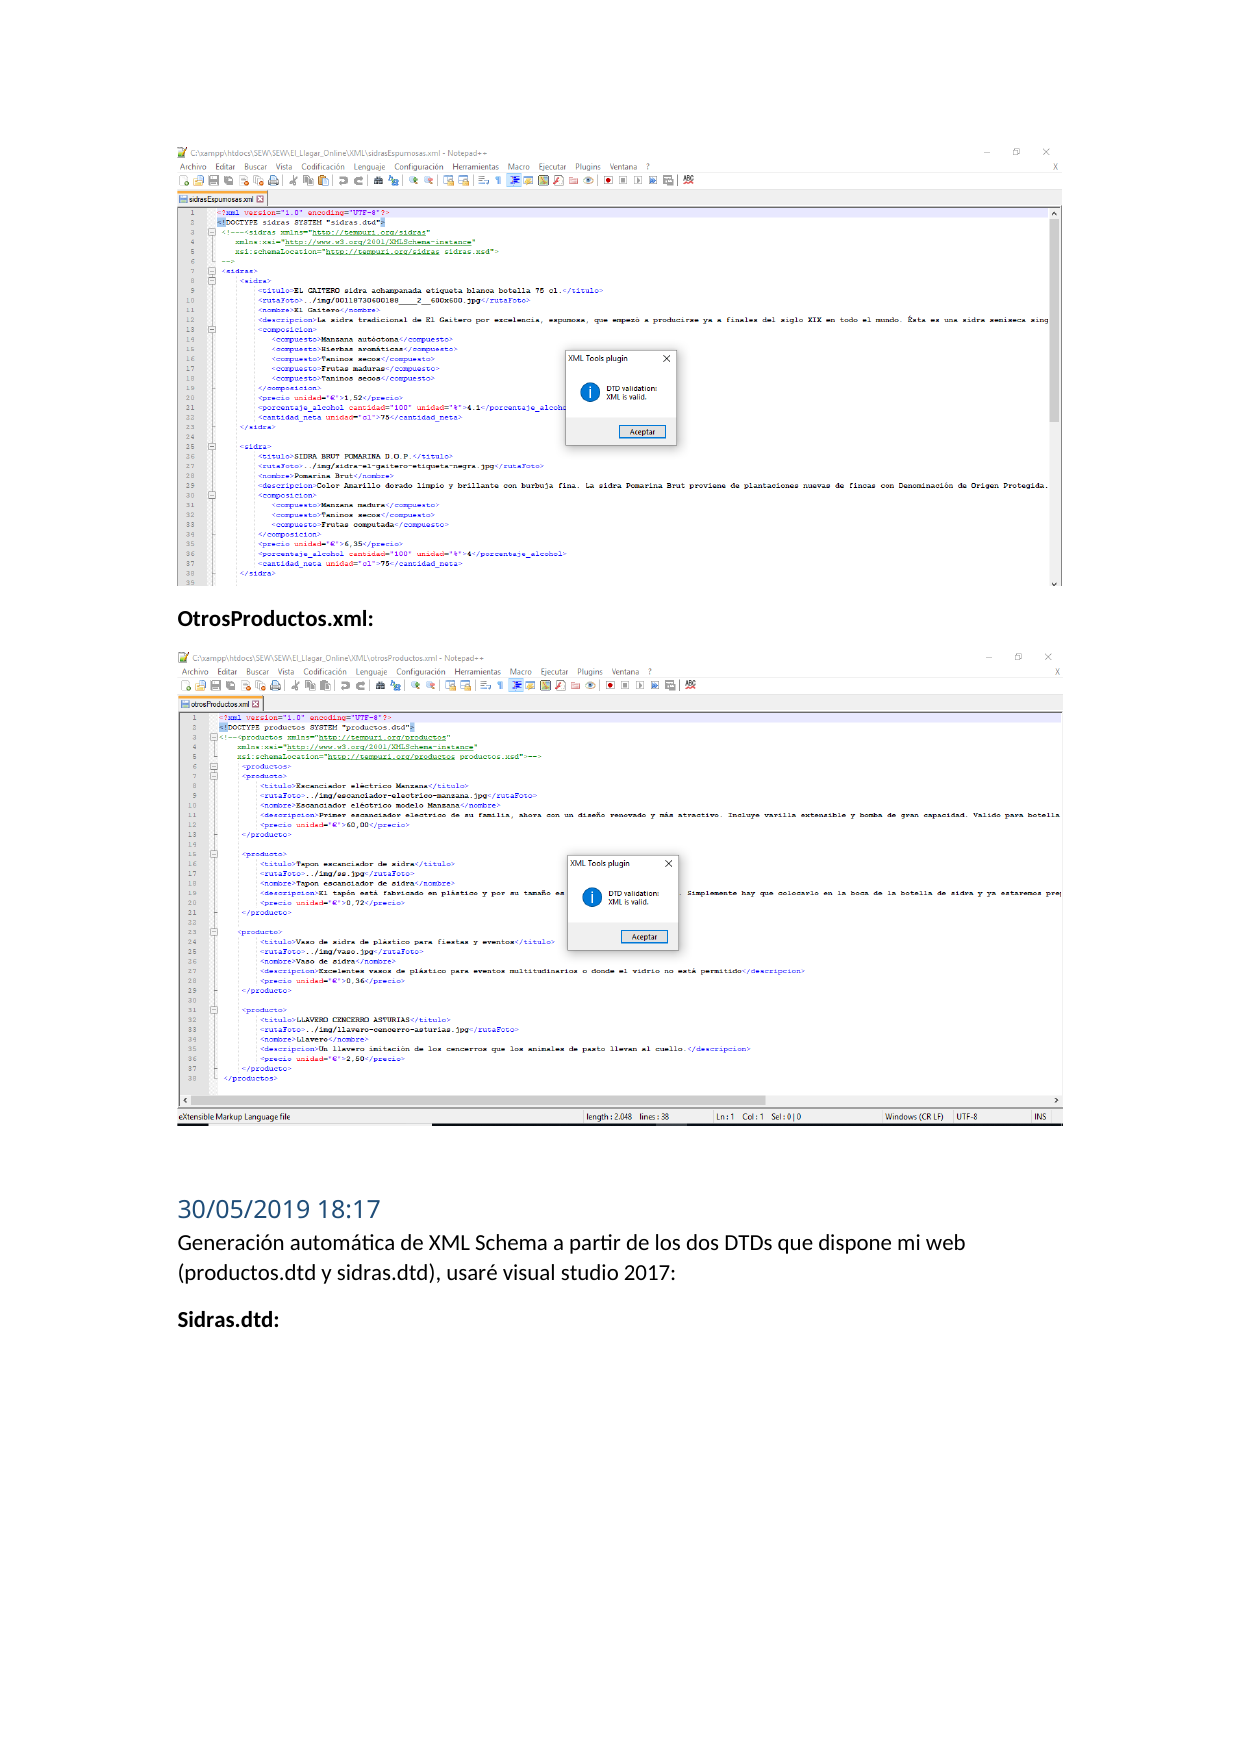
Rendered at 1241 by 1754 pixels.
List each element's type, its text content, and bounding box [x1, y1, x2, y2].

picture [177, 147, 1062, 586]
picture [177, 650, 1063, 1126]
text Generación automática de XML Schema a partir de los dos DTDs que dispone mi web (productos.dtd y sidras.dtd), usaré visual studio 2017: [177, 1228, 1063, 1287]
text Sidras.dtd: [177, 1305, 1063, 1333]
text OtrosProductos.xml: [177, 604, 1063, 632]
subtitle 30/05/2019 18:17 [177, 1192, 1063, 1226]
